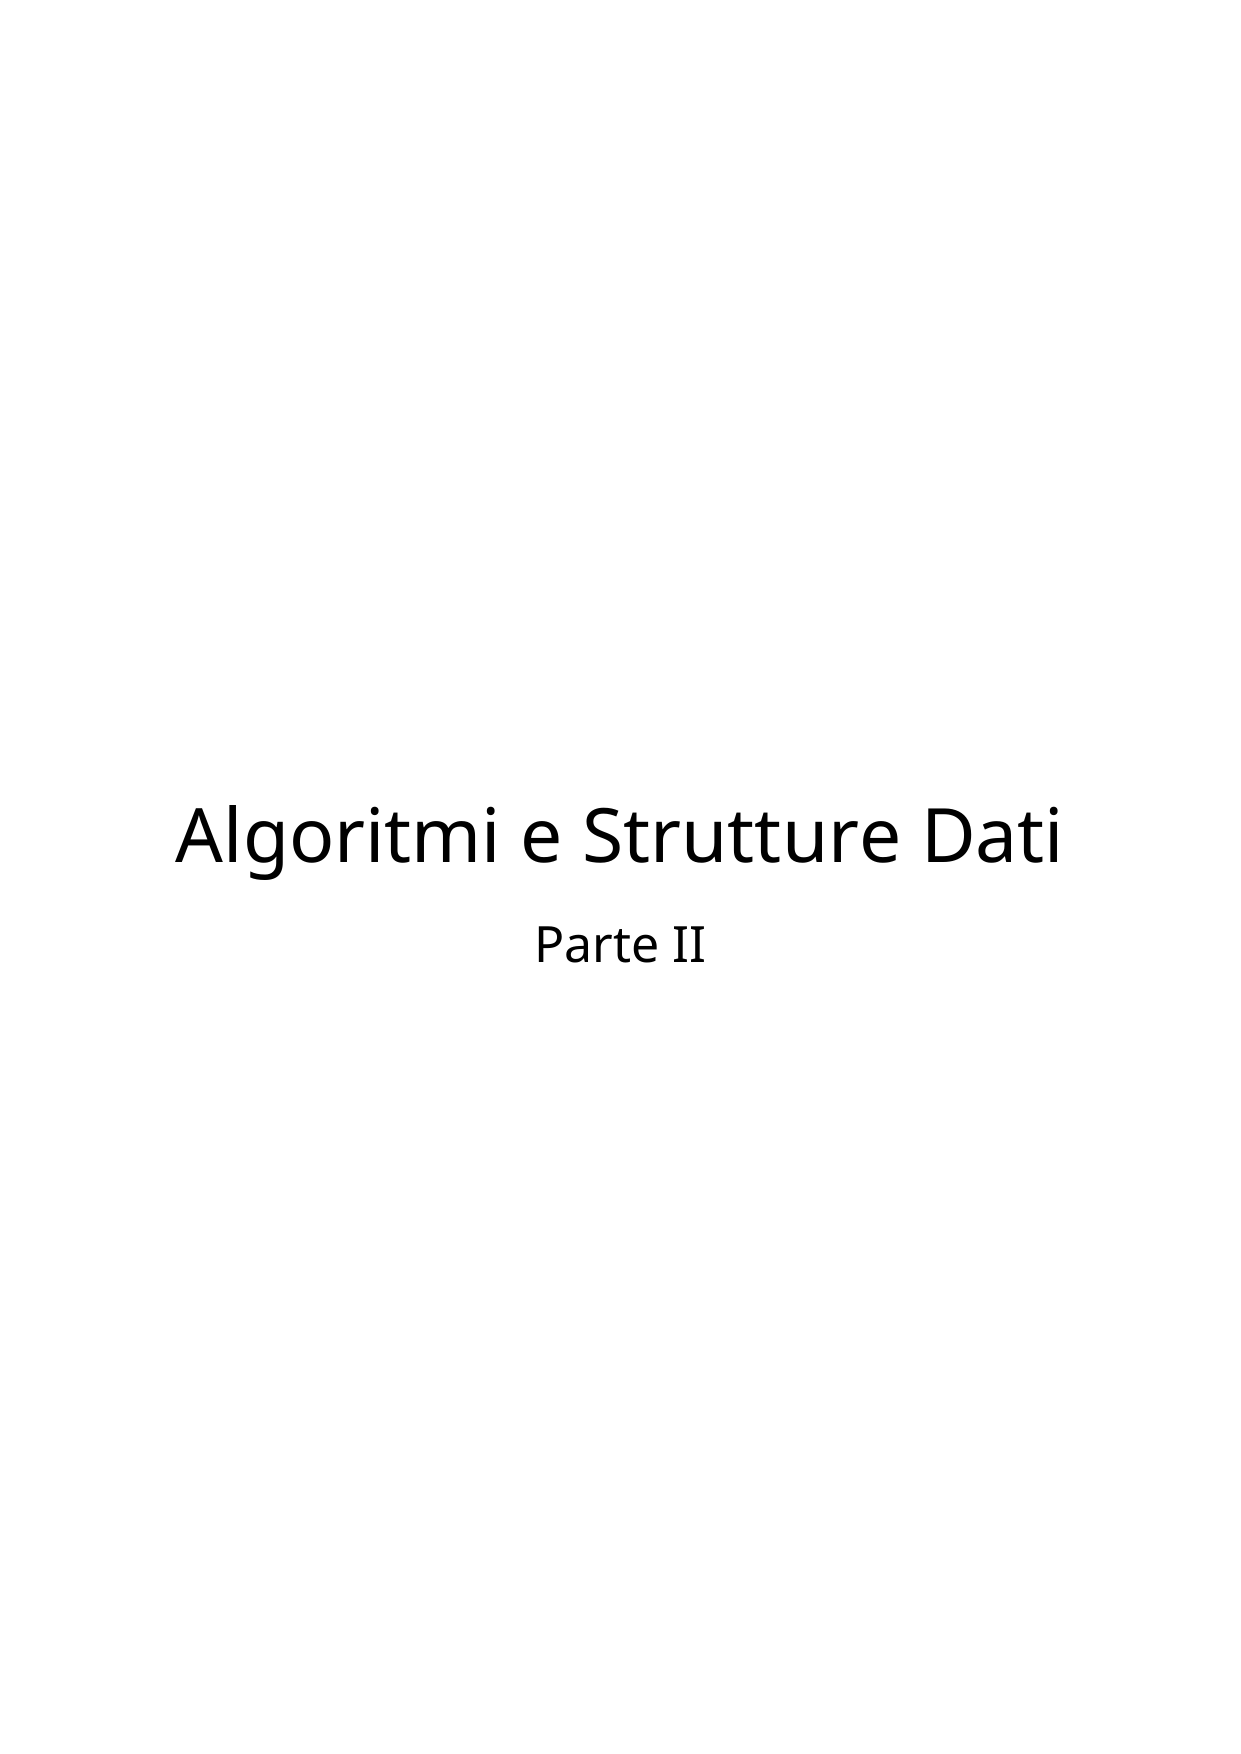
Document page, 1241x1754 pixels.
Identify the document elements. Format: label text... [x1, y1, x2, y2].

text Algoritmi e Strutture Dati [118, 782, 1122, 885]
text Parte II [118, 909, 1122, 978]
